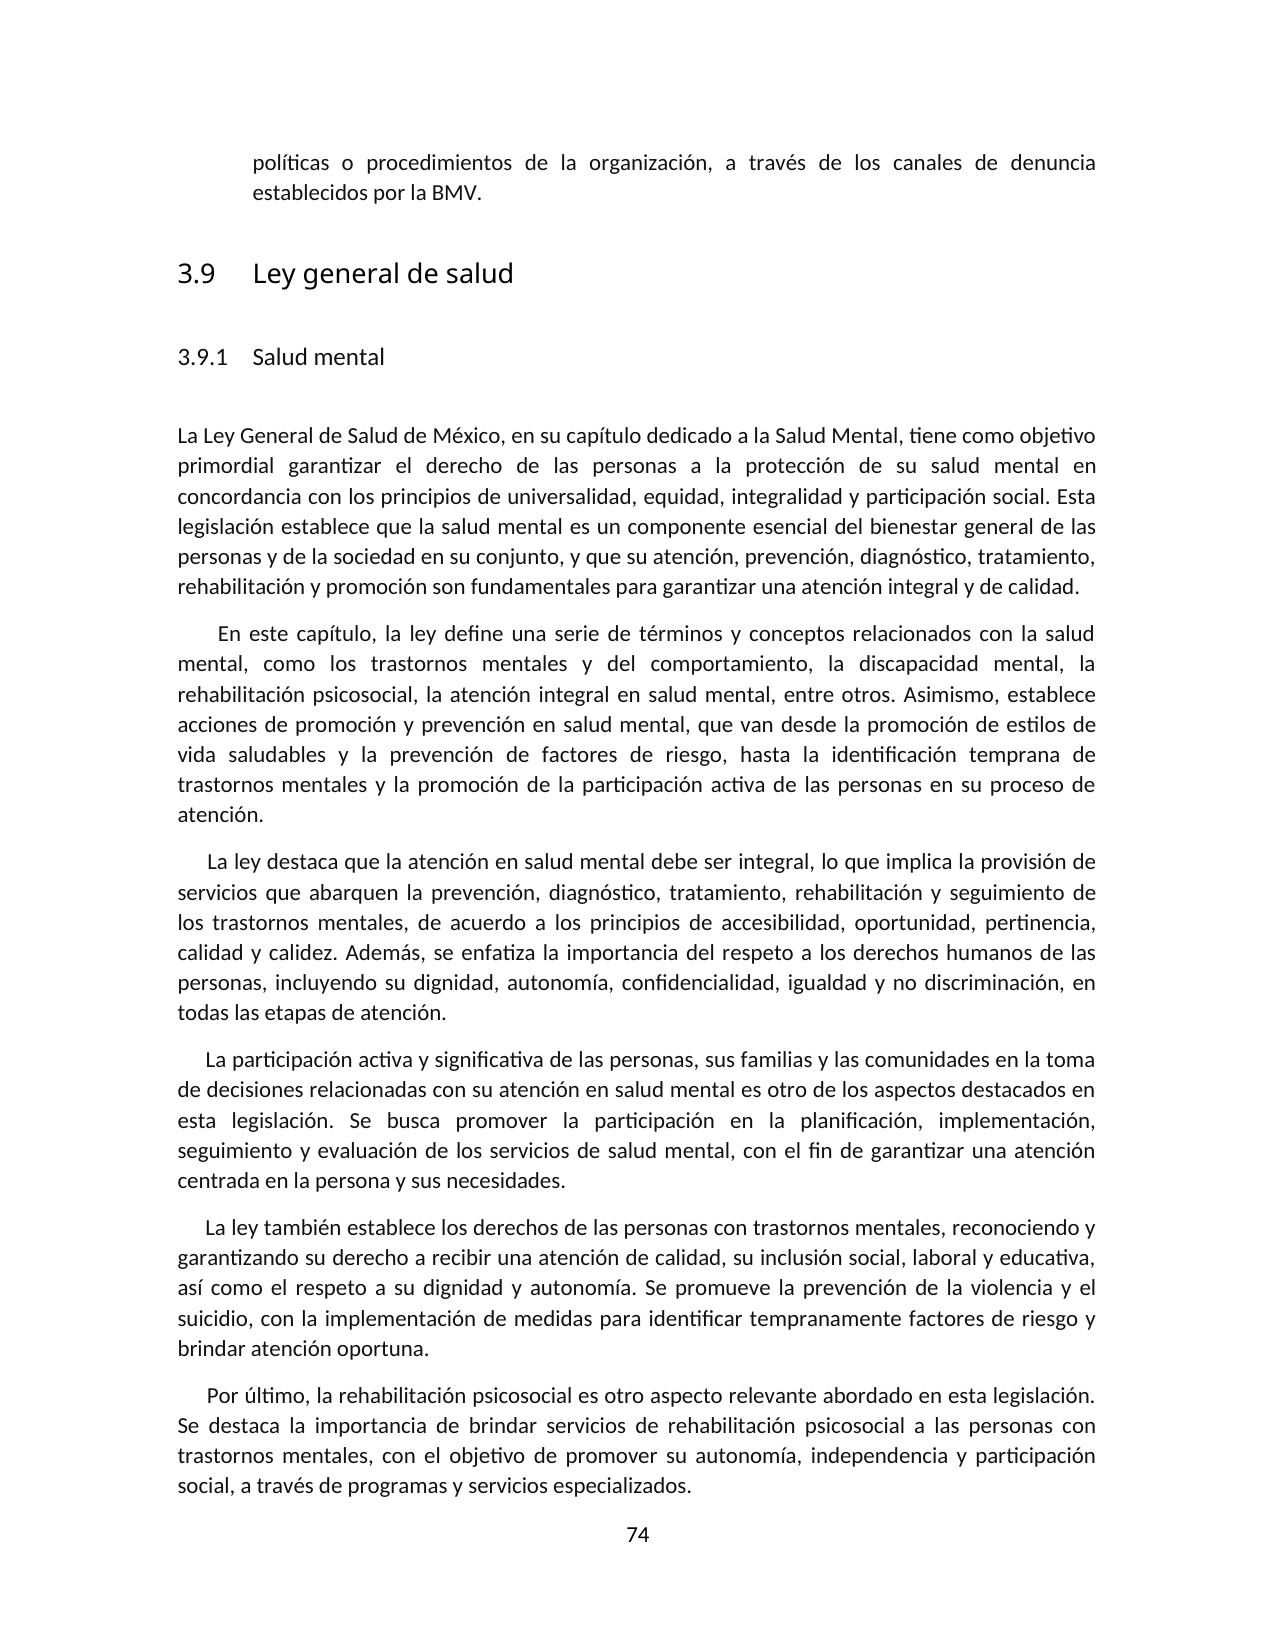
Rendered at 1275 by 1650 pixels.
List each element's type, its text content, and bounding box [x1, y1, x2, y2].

text La participación activa y significativa de las personas, sus familias y las comunidades en la toma de decisiones relacionadas con su atención en salud mental es otro de los aspectos destacados en esta legislación. Se busca promover la participación en la planificación, implementación, seguimiento y evaluación de los servicios de salud mental, con el fin de garantizar una atención centrada en la persona y sus necesidades. [177, 1045, 1098, 1194]
subtitle 3.9 Ley general de salud [177, 255, 1098, 292]
text Por último, la rehabilitación psicosocial es otro aspecto relevante abordado en esta legislación. Se destaca la importancia de brindar servicios de rehabilitación psicosocial a las personas con trastornos mentales, con el objetivo de promover su autonomía, independencia y participación social, a través de programas y servicios especializados. [177, 1381, 1098, 1499]
text La Ley General de Salud de México, en su capítulo dedicado a la Salud Mental, tiene como objetivo primordial garantizar el derecho de las personas a la protección de su salud mental en concordancia con los principios de universalidad, equidad, integralidad y participación social. Esta legislación establece que la salud mental es un componente esencial del bienestar general de las personas y de la sociedad en su conjunto, y que su atención, prevención, diagnóstico, tratamiento, rehabilitación y promoción son fundamentales para garantizar una atención integral y de calidad. [177, 421, 1098, 600]
subtitle 3.9.1 Salud mental [177, 342, 1098, 372]
text La ley destaca que la atención en salud mental debe ser integral, lo que implica la provisión de servicios que abarquen la prevención, diagnóstico, tratamiento, rehabilitación y seguimiento de los trastornos mentales, de acuerdo a los principios de accesibilidad, oportunidad, pertinencia, calidad y calidez. Además, se enfatiza la importancia del respeto a los derechos humanos de las personas, incluyendo su dignidad, autonomía, confidencialidad, igualdad y no discriminación, en todas las etapas de atención. [177, 847, 1098, 1026]
text En este capítulo, la ley define una serie de términos y conceptos relacionados con la salud mental, como los trastornos mentales y del comportamiento, la discapacidad mental, la rehabilitación psicosocial, la atención integral en salud mental, entre otros. Asimismo, establece acciones de promoción y prevención en salud mental, que van desde la promoción de estilos de vida saludables y la prevención de factores de riesgo, hasta la identificación temprana de trastornos mentales y la promoción de la participación activa de las personas en su proceso de atención. [177, 619, 1098, 828]
text La ley también establece los derechos de las personas con trastornos mentales, reconociendo y garantizando su derecho a recibir una atención de calidad, su inclusión social, laboral y educativa, así como el respeto a su dignidad y autonomía. Se promueve la prevención de la violencia y el suicidio, con la implementación de medidas para identificar tempranamente factores de riesgo y brindar atención oportuna. [177, 1213, 1098, 1362]
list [215, 148, 1098, 206]
